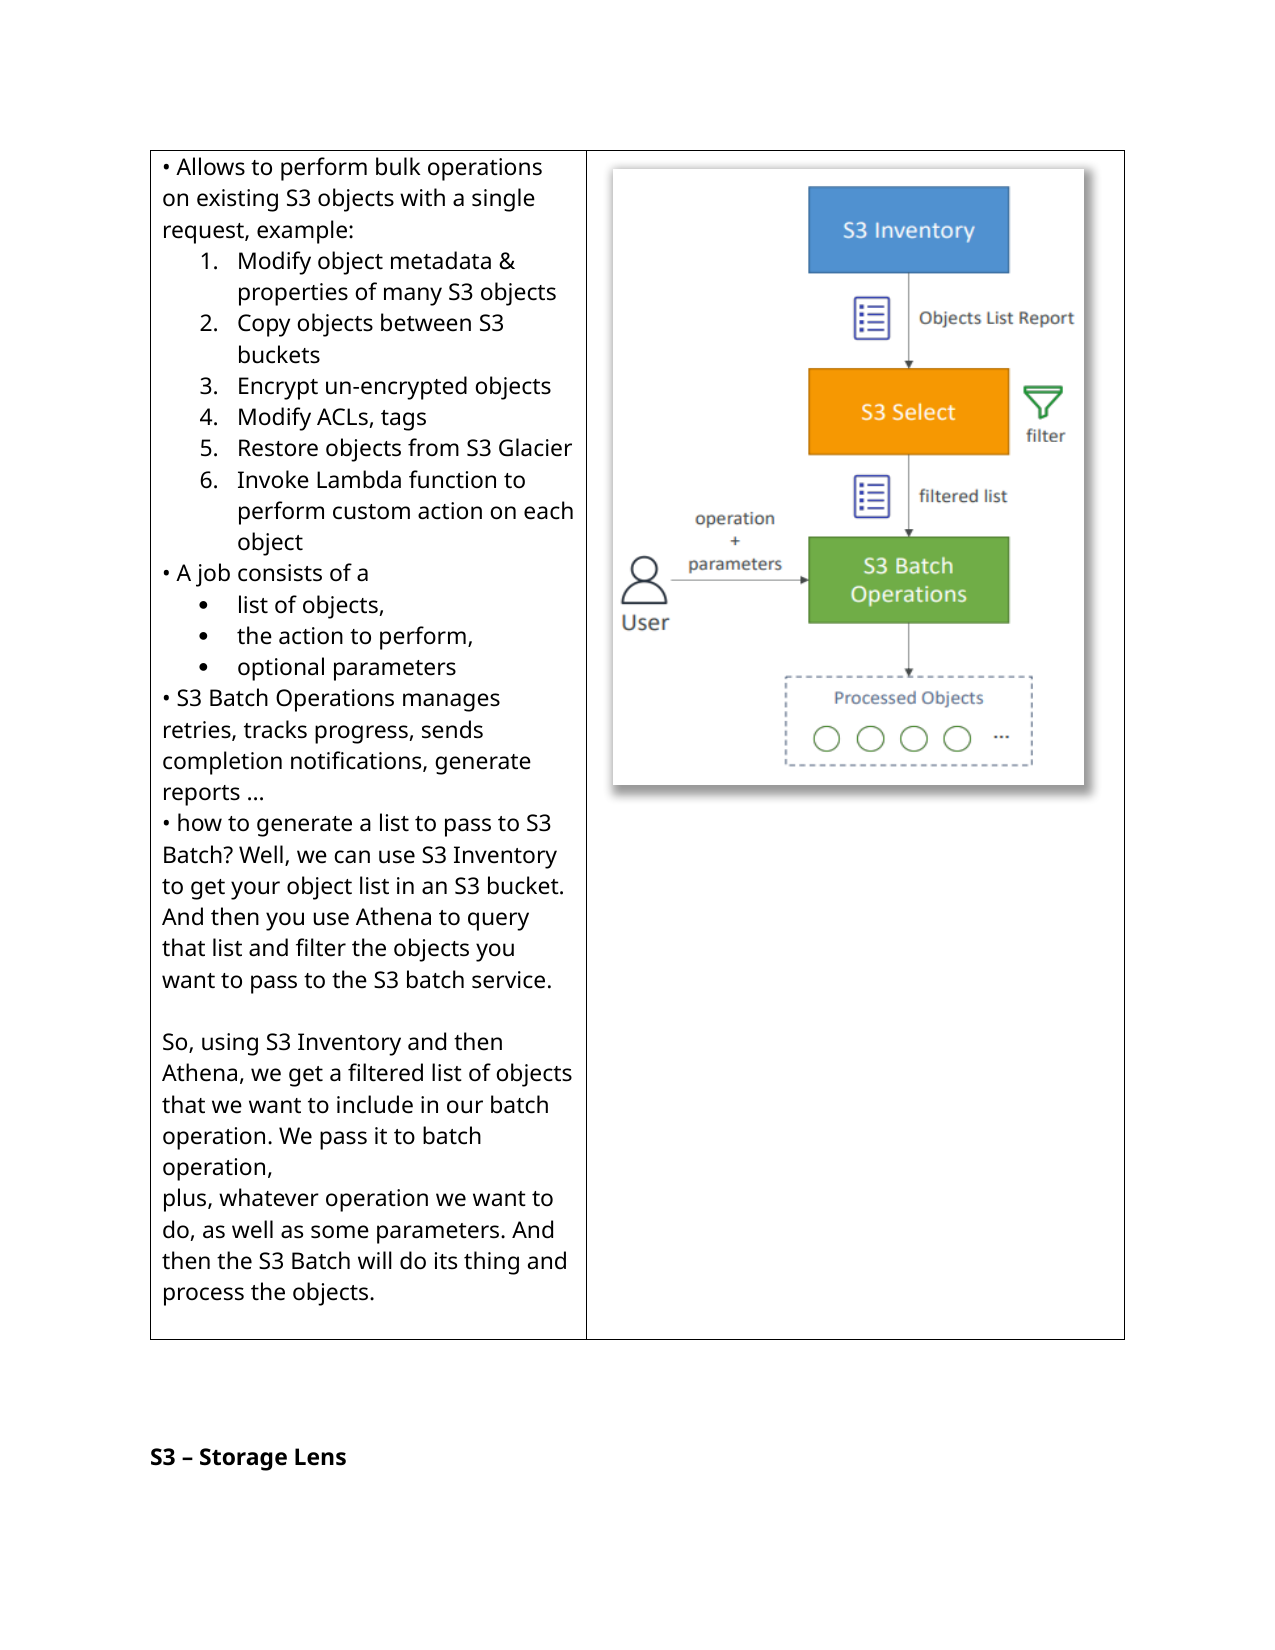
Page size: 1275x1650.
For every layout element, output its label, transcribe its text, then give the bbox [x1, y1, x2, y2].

text S3 – Storage Lens [150, 1440, 1125, 1472]
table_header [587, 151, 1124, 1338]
picture [613, 169, 1084, 785]
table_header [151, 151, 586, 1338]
